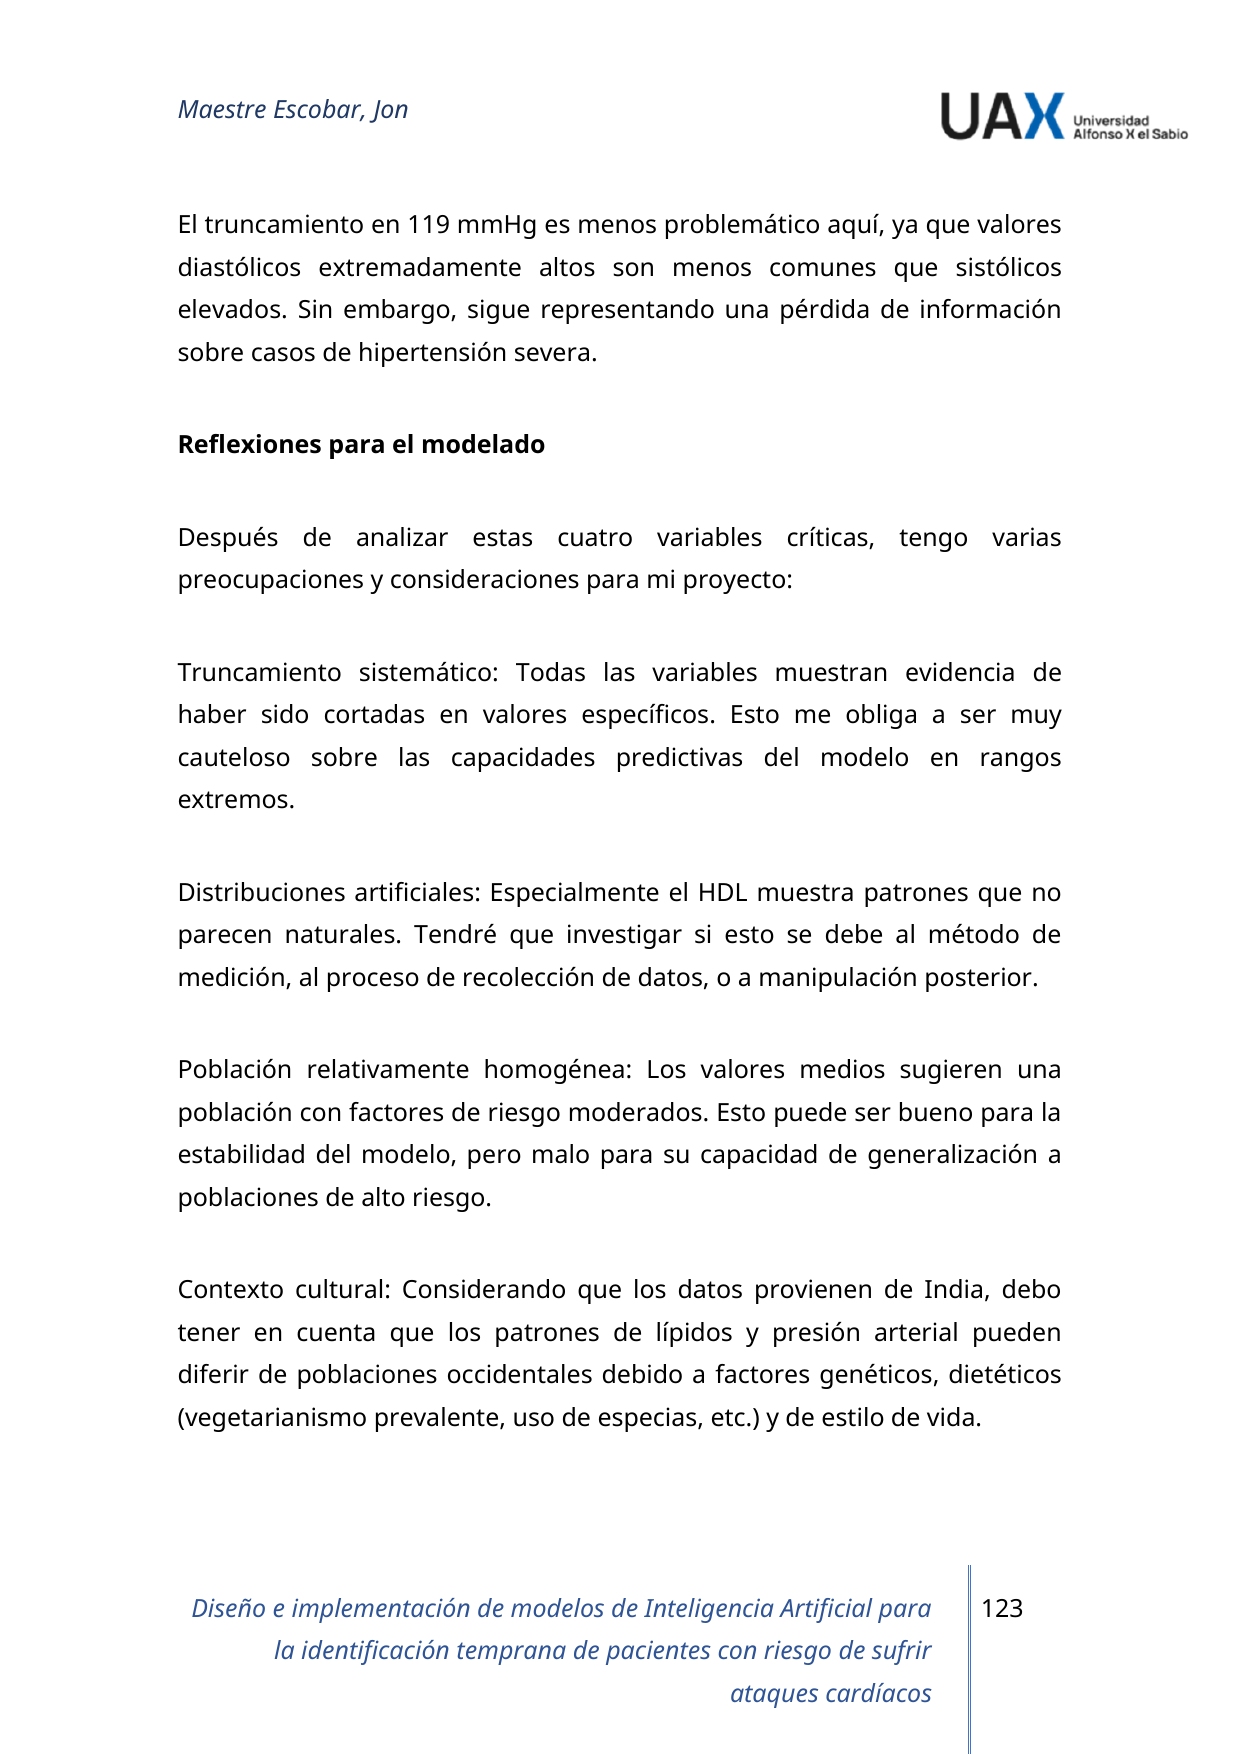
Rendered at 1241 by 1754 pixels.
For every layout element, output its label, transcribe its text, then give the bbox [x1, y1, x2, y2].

text Contexto cultural: Considerando que los datos provienen de India, debo tener en cuenta que los patrones de lípidos y presión arterial pueden diferir de poblaciones occidentales debido a factores genéticos, dietéticos (vegetarianismo prevalente, uso de especias, etc.) y de estilo de vida. [177, 1272, 1063, 1433]
text Después de analizar estas cuatro variables críticas, tengo varias preocupaciones y consideraciones para mi proyecto: [177, 519, 1063, 596]
picture [940, 89, 1192, 144]
text Población relativamente homogénea: Los valores medios sugieren una población con factores de riesgo moderados. Esto puede ser bueno para la estabilidad del modelo, pero malo para su capacidad de generalización a poblaciones de alto riesgo. [177, 1052, 1063, 1213]
text Distribuciones artificiales: Especialmente el HDL muestra patrones que no parecen naturales. Tendré que investigar si esto se debe al método de medición, al proceso de recolección de datos, o a manipulación posterior. [177, 874, 1063, 993]
text Truncamiento sistemático: Todas las variables muestran evidencia de haber sido cortadas en valores específicos. Esto me obliga a ser muy cauteloso sobre las capacidades predictivas del modelo en rangos extremos. [177, 654, 1063, 816]
text El truncamiento en 119 mmHg es menos problemático aquí, ya que valores diastólicos extremadamente altos son menos comunes que sistólicos elevados. Sin embargo, sigue representando una pérdida de información sobre casos de hipertensión severa. [177, 207, 1063, 368]
text Reflexiones para el modelado [177, 427, 1063, 461]
